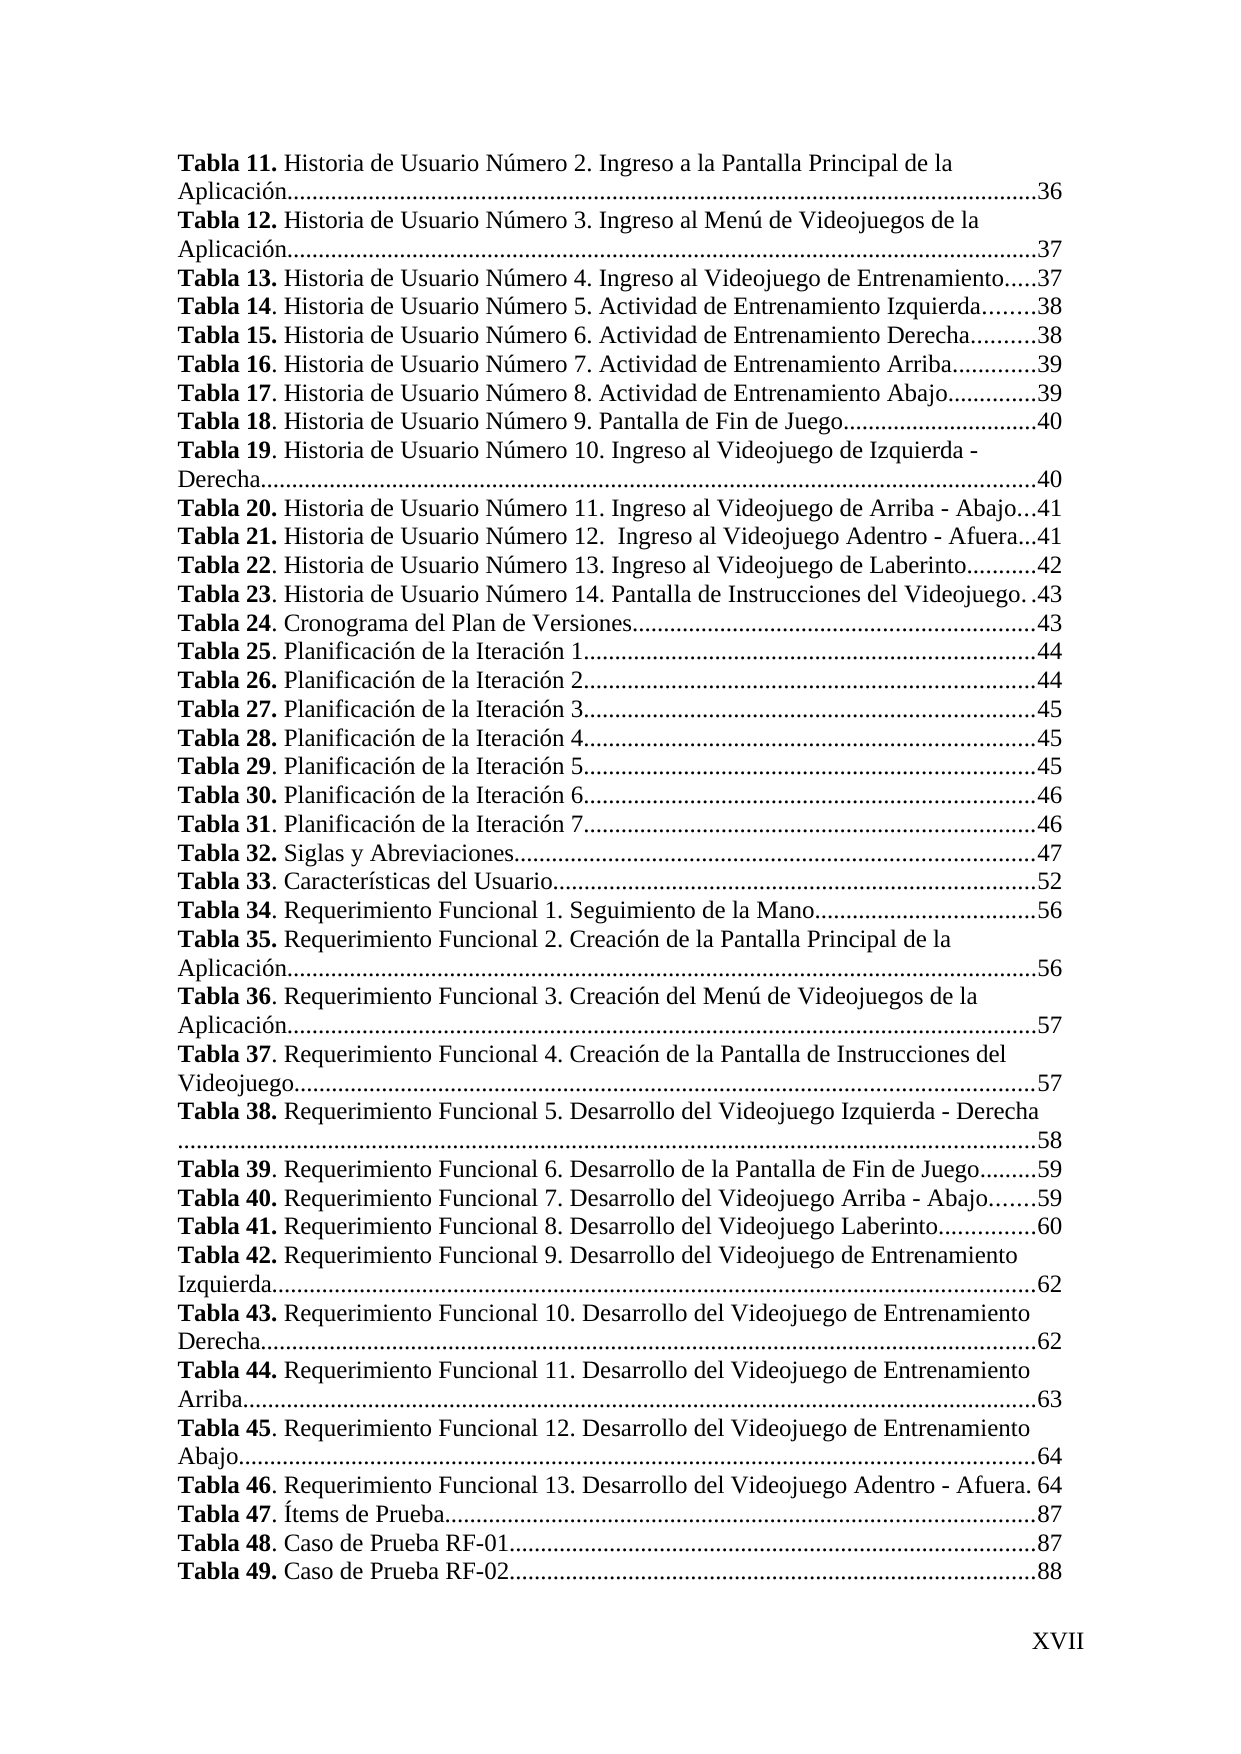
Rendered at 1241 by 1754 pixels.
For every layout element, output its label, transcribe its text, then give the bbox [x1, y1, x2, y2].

text Tabla 48. Caso de Prueba RF-01 87 [177, 1528, 1063, 1556]
text Tabla 45. Requerimiento Funcional 12. Desarrollo del Videojuego de Entrenamiento Abajo 64 [177, 1413, 1063, 1470]
text Tabla 43. Requerimiento Funcional 10. Desarrollo del Videojuego de Entrenamiento Derecha 62 [177, 1298, 1063, 1355]
text Tabla 26. Planificación de la Iteración 2 44 [177, 665, 1063, 694]
text Tabla 39. Requerimiento Funcional 6. Desarrollo de la Pantalla de Fin de Juego 59 [177, 1154, 1063, 1183]
text Tabla 25. Planificación de la Iteración 1 44 [177, 636, 1063, 665]
text Tabla 28. Planificación de la Iteración 4 45 [177, 723, 1063, 751]
text Tabla 19. Historia de Usuario Número 10. Ingreso al Videojuego de Izquierda - Derecha 40 [177, 435, 1063, 493]
text Tabla 20. Historia de Usuario Número 11. Ingreso al Videojuego de Arriba - Abajo 41 [177, 493, 1063, 521]
text Tabla 24. Cronograma del Plan de Versiones 43 [177, 608, 1063, 636]
text Tabla 29. Planificación de la Iteración 5 45 [177, 751, 1063, 780]
text Tabla 30. Planificación de la Iteración 6 46 [177, 780, 1063, 809]
text Tabla 12. Historia de Usuario Número 3. Ingreso al Menú de Videojuegos de la Aplicación 37 [177, 205, 1063, 263]
text Tabla 36. Requerimiento Funcional 3. Creación del Menú de Videojuegos de la Aplicación 57 [177, 981, 1063, 1039]
text Tabla 47. Ítems de Prueba 87 [177, 1499, 1063, 1528]
text Tabla 44. Requerimiento Funcional 11. Desarrollo del Videojuego de Entrenamiento Arriba 63 [177, 1355, 1063, 1413]
text Tabla 46. Requerimiento Funcional 13. Desarrollo del Videojuego Adentro - Afuera 64 [177, 1470, 1063, 1499]
text Tabla 23. Historia de Usuario Número 14. Pantalla de Instrucciones del Videojuego 43 [177, 579, 1063, 608]
text Tabla 34. Requerimiento Funcional 1. Seguimiento de la Mano 56 [177, 895, 1063, 924]
text Tabla 41. Requerimiento Funcional 8. Desarrollo del Videojuego Laberinto 60 [177, 1211, 1063, 1240]
text Tabla 22. Historia de Usuario Número 13. Ingreso al Videojuego de Laberinto 42 [177, 550, 1063, 579]
text Tabla 16. Historia de Usuario Número 7. Actividad de Entrenamiento Arriba 39 [177, 349, 1063, 378]
text Tabla 38. Requerimiento Funcional 5. Desarrollo del Videojuego Izquierda - Derecha 58 [177, 1096, 1063, 1154]
text Tabla 13. Historia de Usuario Número 4. Ingreso al Videojuego de Entrenamiento 37 [177, 263, 1063, 291]
text Tabla 11. Historia de Usuario Número 2. Ingreso a la Pantalla Principal de la Aplicación 36 [177, 148, 1063, 205]
text Tabla 40. Requerimiento Funcional 7. Desarrollo del Videojuego Arriba - Abajo 59 [177, 1183, 1063, 1211]
text Tabla 32. Siglas y Abreviaciones 47 [177, 838, 1063, 866]
text Tabla 15. Historia de Usuario Número 6. Actividad de Entrenamiento Derecha 38 [177, 320, 1063, 349]
text Tabla 49. Caso de Prueba RF-02 88 [177, 1556, 1063, 1585]
text Tabla 18. Historia de Usuario Número 9. Pantalla de Fin de Juego 40 [177, 406, 1063, 435]
text Tabla 31. Planificación de la Iteración 7 46 [177, 809, 1063, 838]
text Tabla 17. Historia de Usuario Número 8. Actividad de Entrenamiento Abajo 39 [177, 378, 1063, 406]
text Tabla 21. Historia de Usuario Número 12. Ingreso al Videojuego Adentro - Afuera 41 [177, 521, 1063, 550]
text Tabla 42. Requerimiento Funcional 9. Desarrollo del Videojuego de Entrenamiento Izquierda 62 [177, 1240, 1063, 1298]
text Tabla 33. Características del Usuario 52 [177, 866, 1063, 895]
text Tabla 14. Historia de Usuario Número 5. Actividad de Entrenamiento Izquierda 38 [177, 291, 1063, 320]
text Tabla 35. Requerimiento Funcional 2. Creación de la Pantalla Principal de la Aplicación 56 [177, 924, 1063, 981]
text Tabla 27. Planificación de la Iteración 3 45 [177, 694, 1063, 723]
text Tabla 37. Requerimiento Funcional 4. Creación de la Pantalla de Instrucciones del Videojuego 57 [177, 1039, 1063, 1096]
